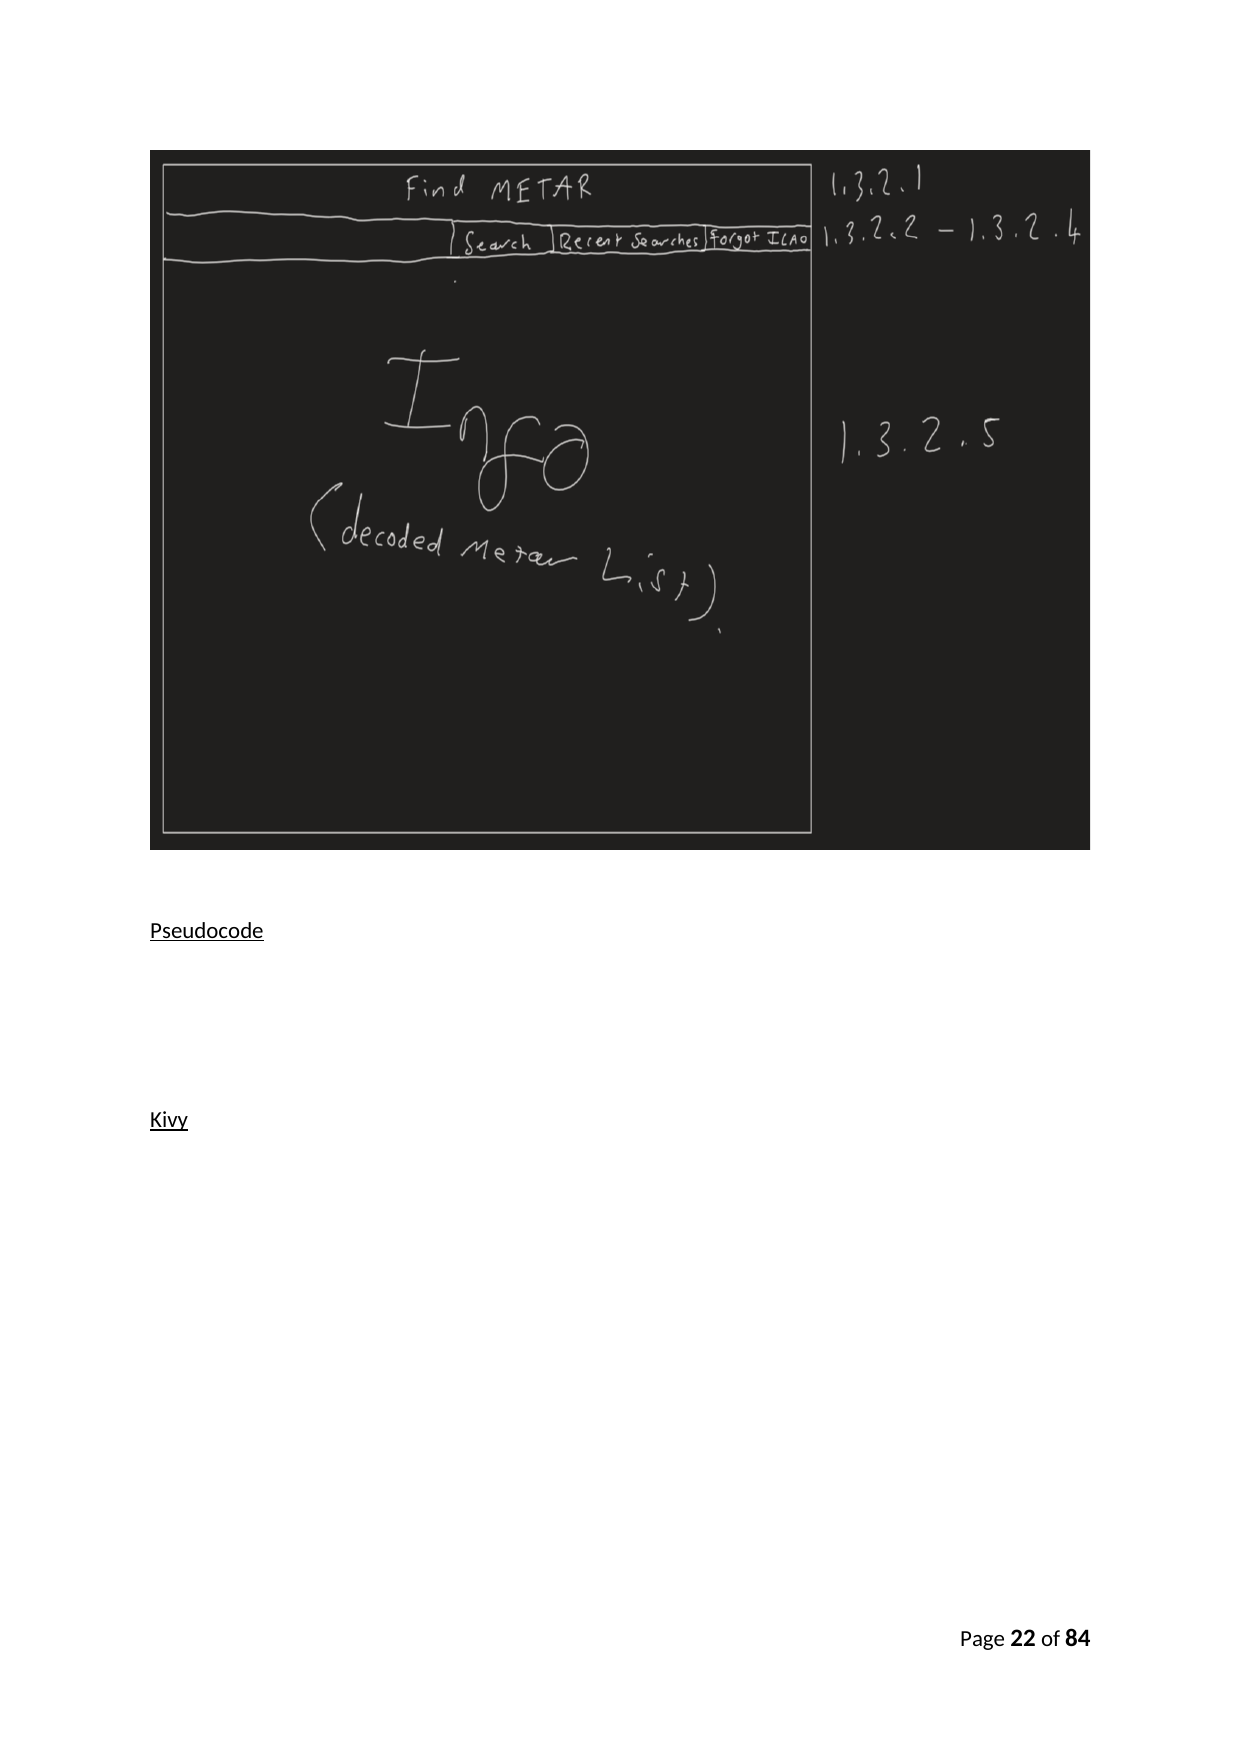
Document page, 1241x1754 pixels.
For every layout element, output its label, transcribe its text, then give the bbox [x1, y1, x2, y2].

text Pseudocode [150, 916, 1090, 944]
text Kivy [150, 1105, 1090, 1133]
picture [150, 150, 1091, 850]
